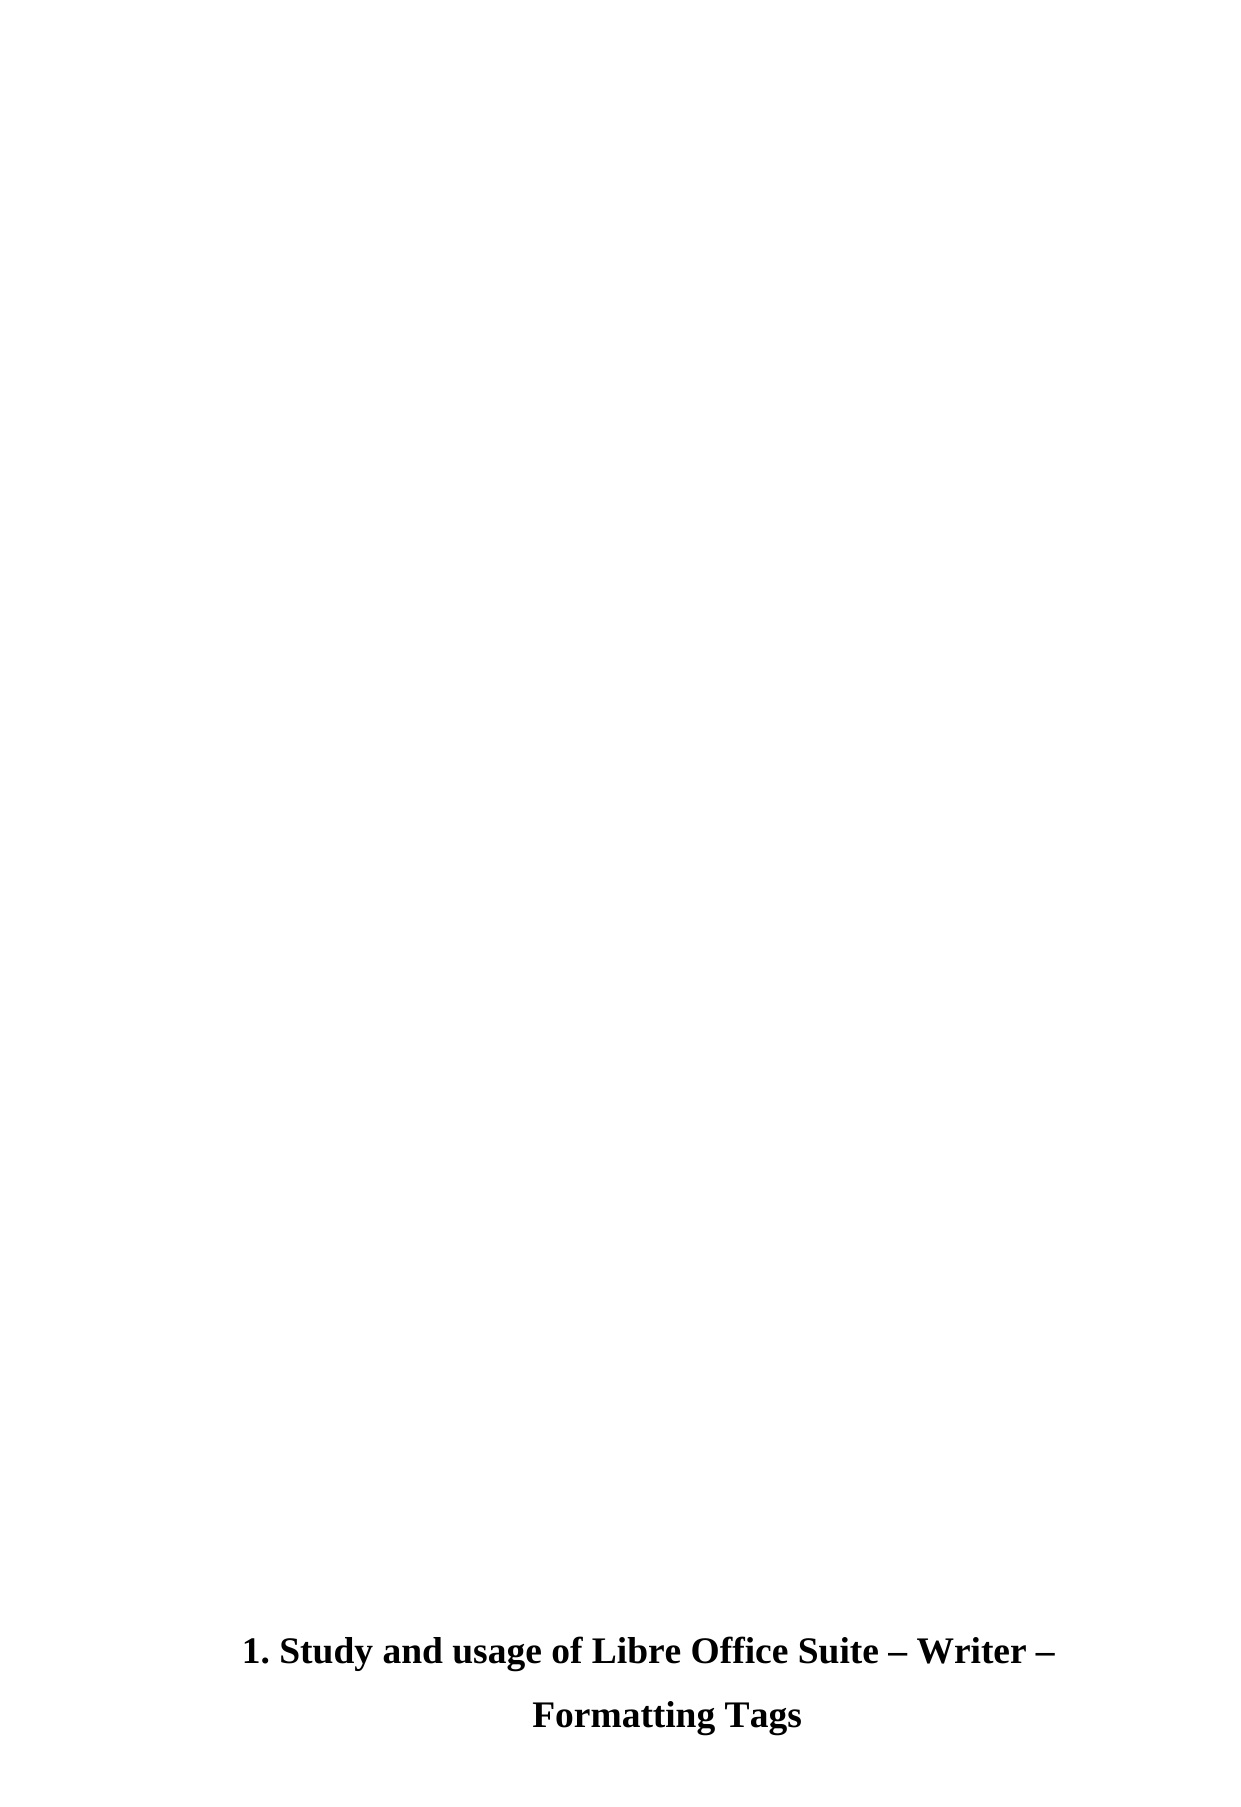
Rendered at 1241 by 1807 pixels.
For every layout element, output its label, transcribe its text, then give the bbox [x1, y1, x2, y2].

list Study and usage of Libre Office Suite – Writer – Formatting Tags [150, 1628, 1146, 1736]
